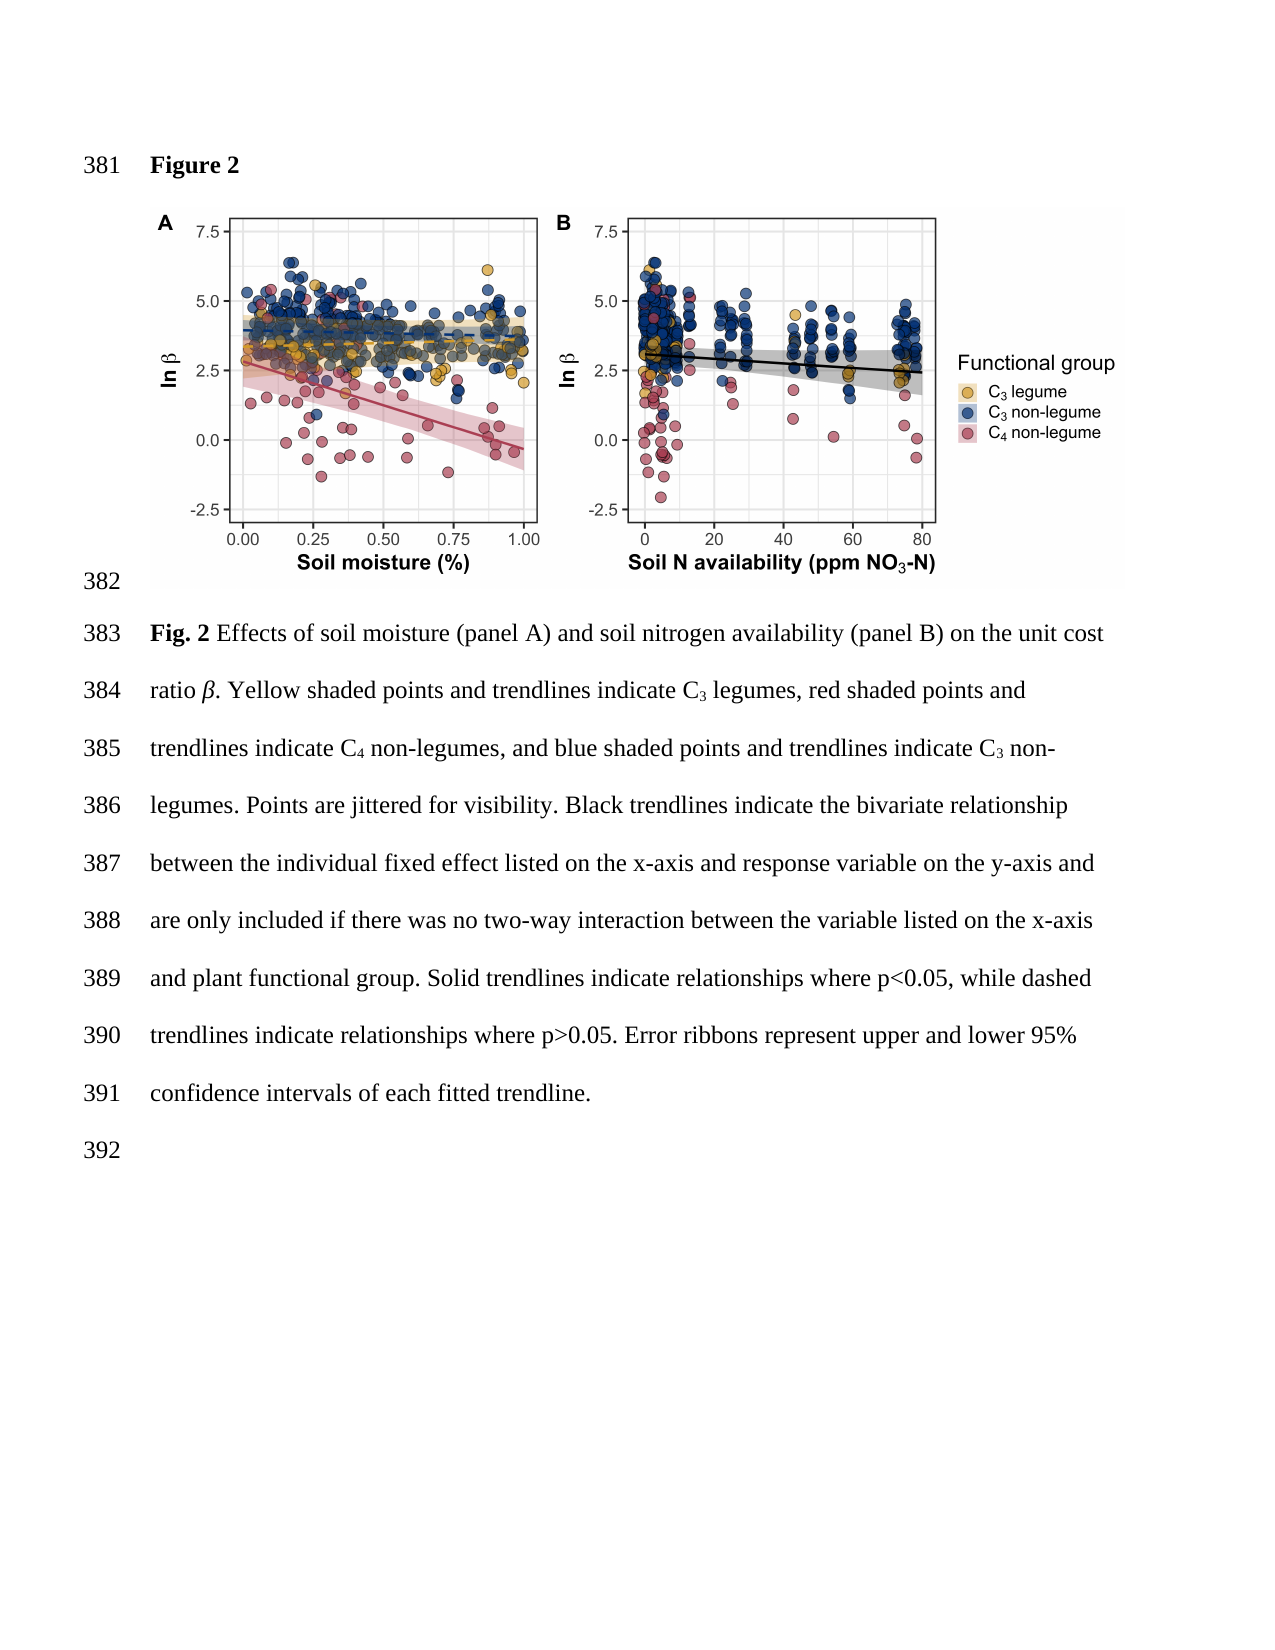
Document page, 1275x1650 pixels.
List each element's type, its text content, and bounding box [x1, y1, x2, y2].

text Fig. 2 Effects of soil moisture (panel A) and soil nitrogen availability (panel B) on the unit cost ratio β. Yellow shaded points and trendlines indicate C3 legumes, red shaded points and trendlines indicate C4 non-legumes, and blue shaded points and trendlines indicate C3 non-legumes. Points are jittered for visibility. Black trendlines indicate the bivariate relationship between the individual fixed effect listed on the x-axis and response variable on the y-axis and are only included if there was no two-way interaction between the variable listed on the x-axis and plant functional group. Solid trendlines indicate relationships where p<0.05, while dashed trendlines indicate relationships where p>0.05. Error ribbons represent upper and lower 95% confidence intervals of each fitted trendline. [150, 618, 1125, 1107]
picture [150, 207, 1125, 589]
text Figure 2 [150, 150, 1125, 179]
